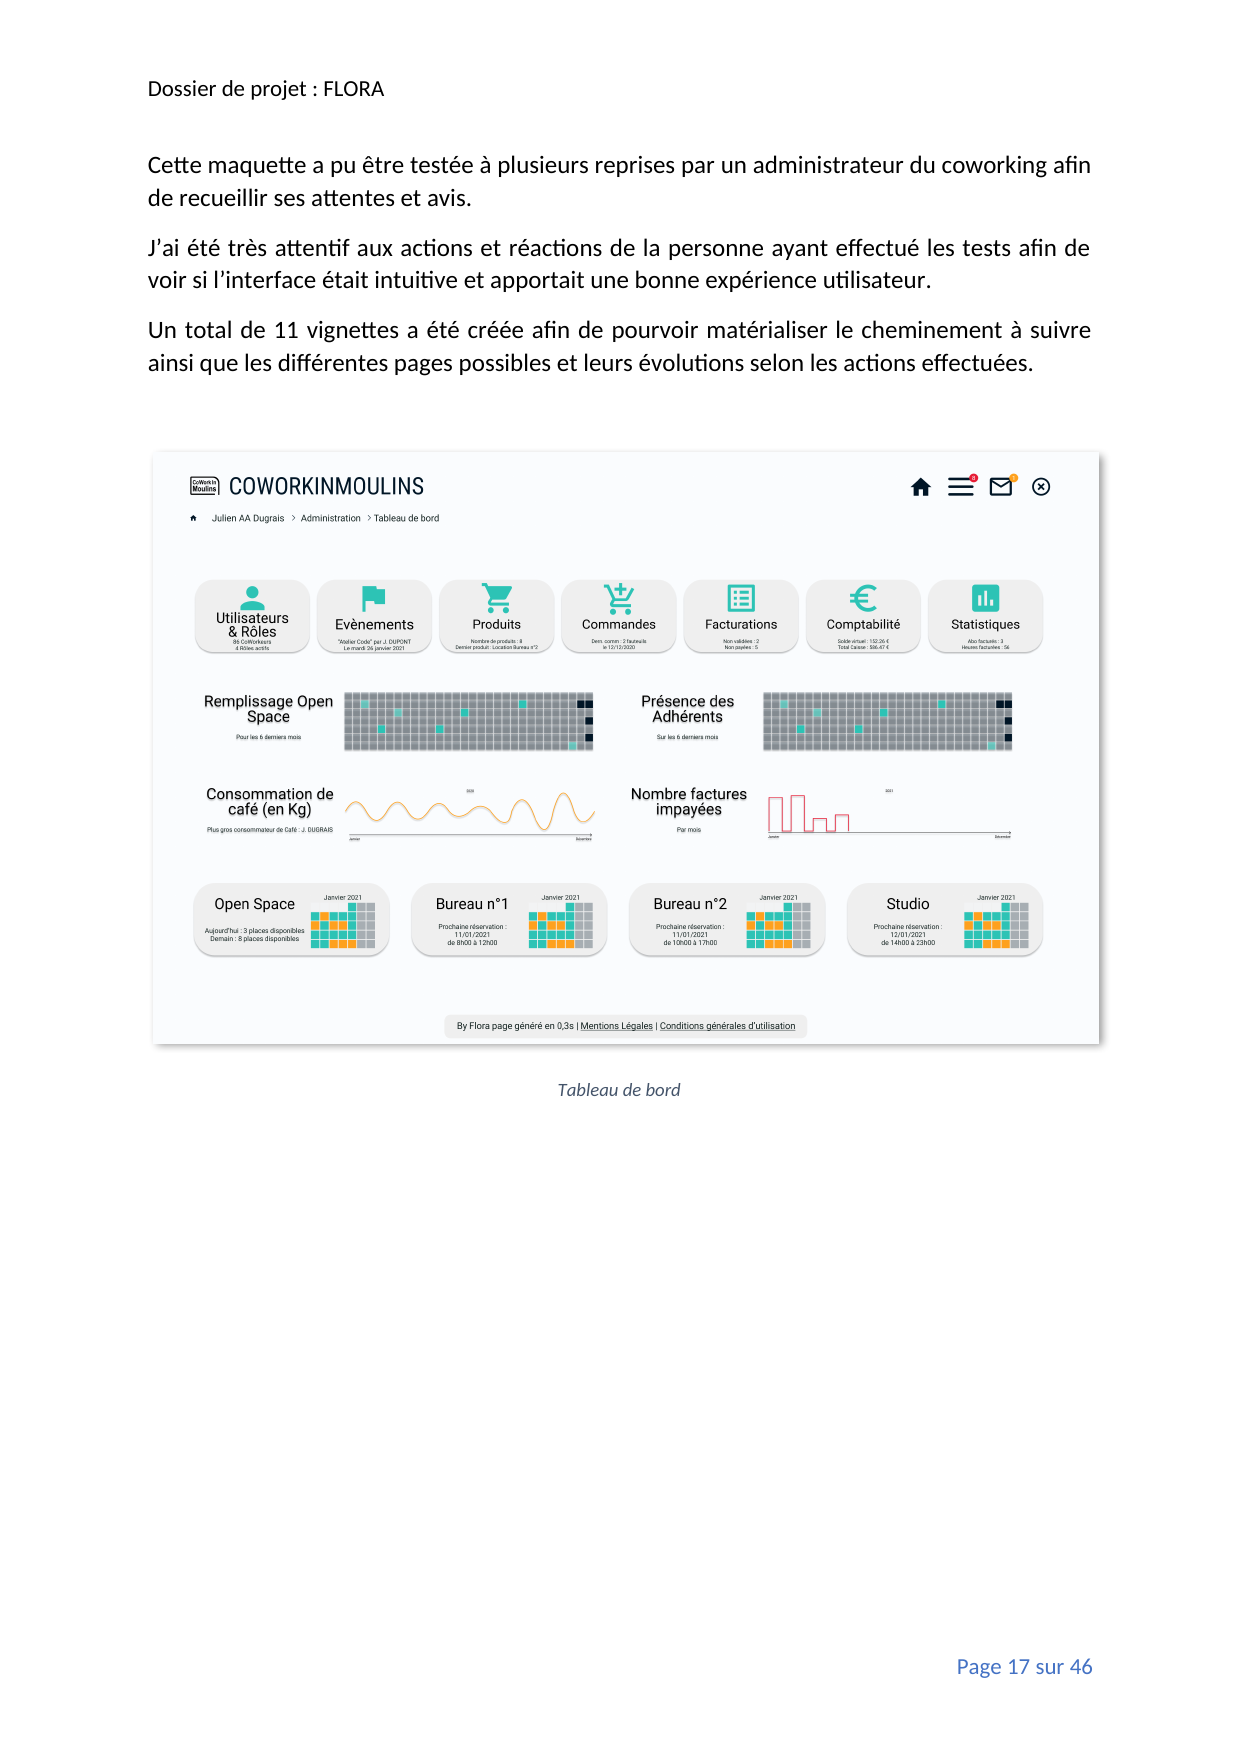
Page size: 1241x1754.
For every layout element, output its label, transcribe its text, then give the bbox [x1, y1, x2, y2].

picture [153, 452, 1099, 1044]
text Cette maquette a pu être testée à plusieurs reprises par un administrateur du coworking afin de recueillir ses attentes et avis. [148, 149, 1093, 213]
text Tableau de bord [148, 1078, 1093, 1101]
text Un total de 11 vignettes a été créée afin de pourvoir matérialiser le cheminement à suivre ainsi que les différentes pages possibles et leurs évolutions selon les actions effectuées. [148, 314, 1093, 378]
text J’ai été très attentif aux actions et réactions de la personne ayant effectué les tests afin de voir si l’interface était intuitive et apportait une bonne expérience utilisateur. [148, 232, 1093, 295]
